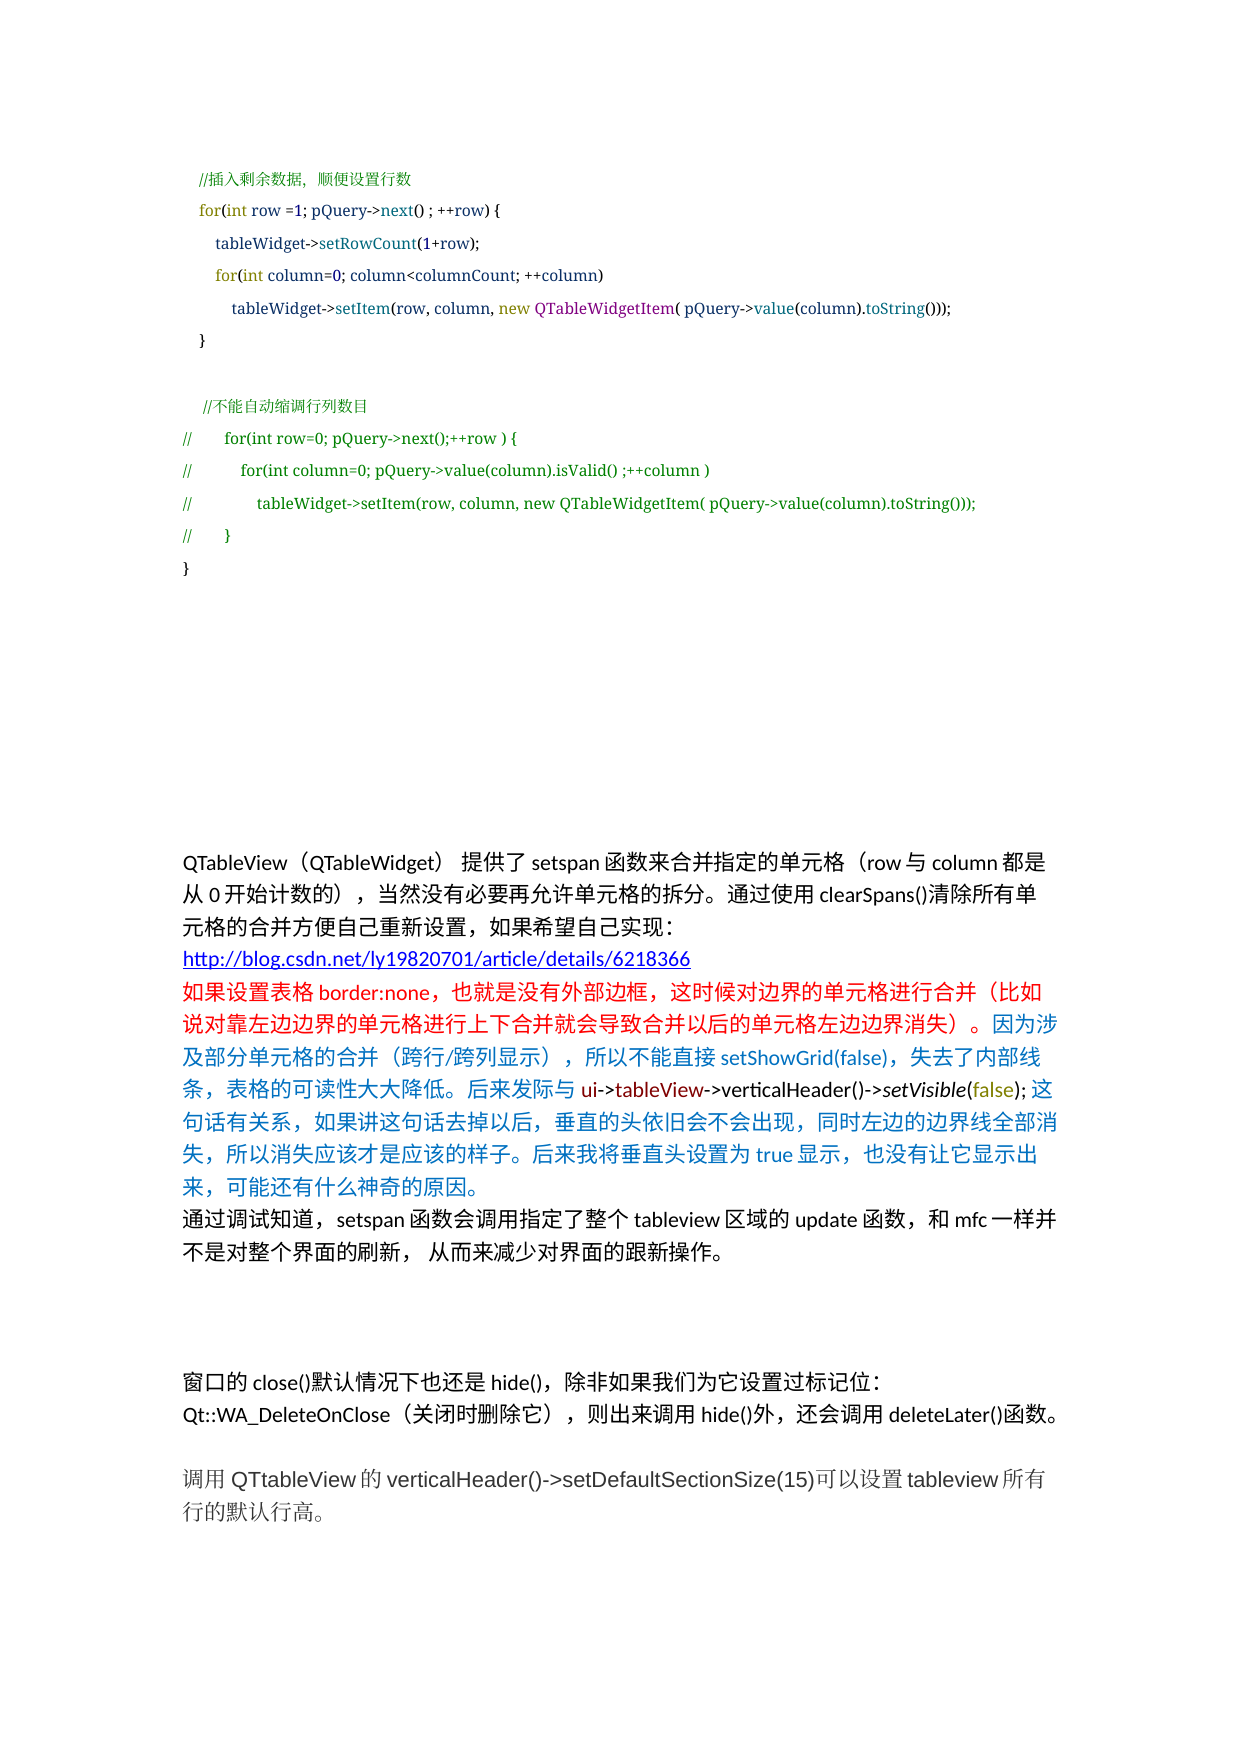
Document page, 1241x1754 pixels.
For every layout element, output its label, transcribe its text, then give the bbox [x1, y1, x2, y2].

text tableWidget->setItem(row, column, new QTableWidgetItem( pQuery->value(column).toString())); [183, 292, 1058, 324]
text //插入剩余数据，顺便设置行数 [183, 162, 1058, 194]
text 窗口的close()默认情况下也还是hide()，除非如果我们为它设置过标记位：Qt::WA_DeleteOnClose（关闭时删除它），则出来调用hide()外，还会调用deleteLater()函数。 [183, 1364, 1058, 1429]
text http://blog.csdn.net/ly19820701/article/details/6218366 [183, 942, 1058, 974]
text 调用QTtableView的verticalHeader()->setDefaultSectionSize(15)可以设置tableview所有行的默认行高。 [183, 1462, 1058, 1527]
text } [183, 552, 1058, 584]
text // for(int column=0; pQuery->value(column).isValid() ;++column ) [183, 454, 1058, 487]
text // tableWidget->setItem(row, column, new QTableWidgetItem( pQuery->value(column).toString())); [183, 487, 1058, 519]
text tableWidget->setRowCount(1+row); [183, 227, 1058, 259]
text // } [183, 519, 1058, 552]
text // for(int row=0; pQuery->next();++row ) { [183, 422, 1058, 454]
text for(int column=0; column<columnCount; ++column) [183, 259, 1058, 292]
text } [183, 324, 1058, 357]
text QTableView（QTableWidget） 提供了setspan函数来合并指定的单元格（row与column都是从0开始计数的），当然没有必要再允许单元格的拆分。通过使用clearSpans()清除所有单元格的合并方便自己重新设置，如果希望自己实现： [183, 844, 1058, 942]
text 通过调试知道，setspan函数会调用指定了整个tableview区域的update函数，和mfc一样并不是对整个界面的刷新， 从而来减少对界面的跟新操作。 [183, 1202, 1058, 1267]
text 如果设置表格border:none，也就是没有外部边框，这时候对边界的单元格进行合并（比如说对靠左边边界的单元格进行上下合并就会导致合并以后的单元格左边边界消失）。因为涉及部分单元格的合并（跨行/跨列显示），所以不能直接setShowGrid(false)，失去了内部线条，表格的可读性大大降低。后来发际与ui->tableView->verticalHeader()->setVisible(false); 这句话有关系，如果讲这句话去掉以后，垂直的头依旧会不会出现，同时左边的边界线全部消失，所以消失应该才是应该的样子。后来我将垂直头设置为true显示，也没有让它显示出来，可能还有什么神奇的原因。 [183, 974, 1058, 1202]
text //不能自动缩调行列数目 [183, 389, 1058, 422]
text for(int row =1; pQuery->next() ; ++row) { [183, 194, 1058, 227]
